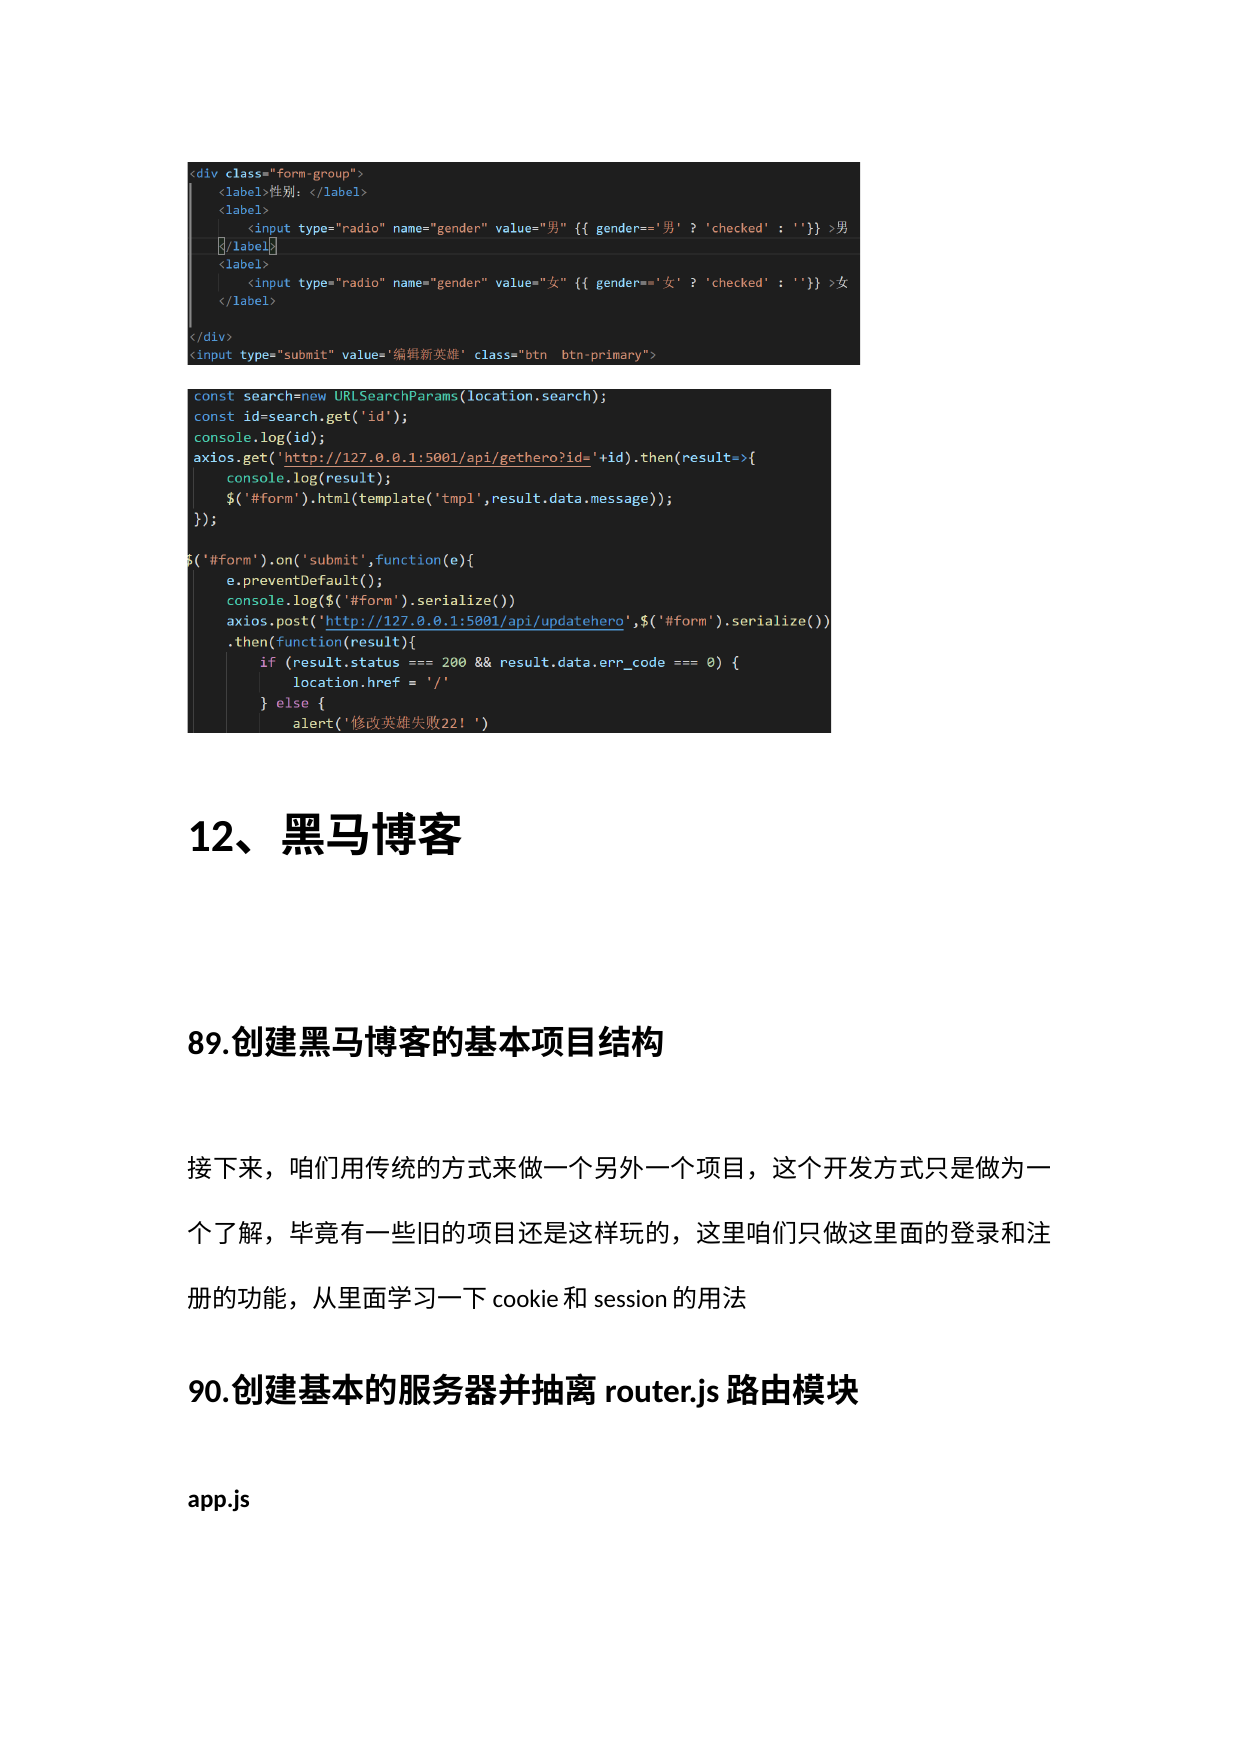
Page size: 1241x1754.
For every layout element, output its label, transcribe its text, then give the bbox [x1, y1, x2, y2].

picture [187, 162, 861, 365]
picture [187, 389, 832, 733]
subtitle 创建黑马博客的基本项目结构 [187, 1007, 1053, 1072]
text app.js [187, 1483, 1053, 1515]
subtitle 12、黑马博客 [187, 782, 1053, 880]
text 接下来，咱们用传统的方式来做一个另外一个项目，这个开发方式只是做为一个了解，毕竟有一些旧的项目还是这样玩的，这里咱们只做这里面的登录和注册的功能，从里面学习一下cookie和session的用法 [187, 1134, 1053, 1329]
subtitle 创建基本的服务器并抽离router.js路由模块 [187, 1356, 1053, 1421]
